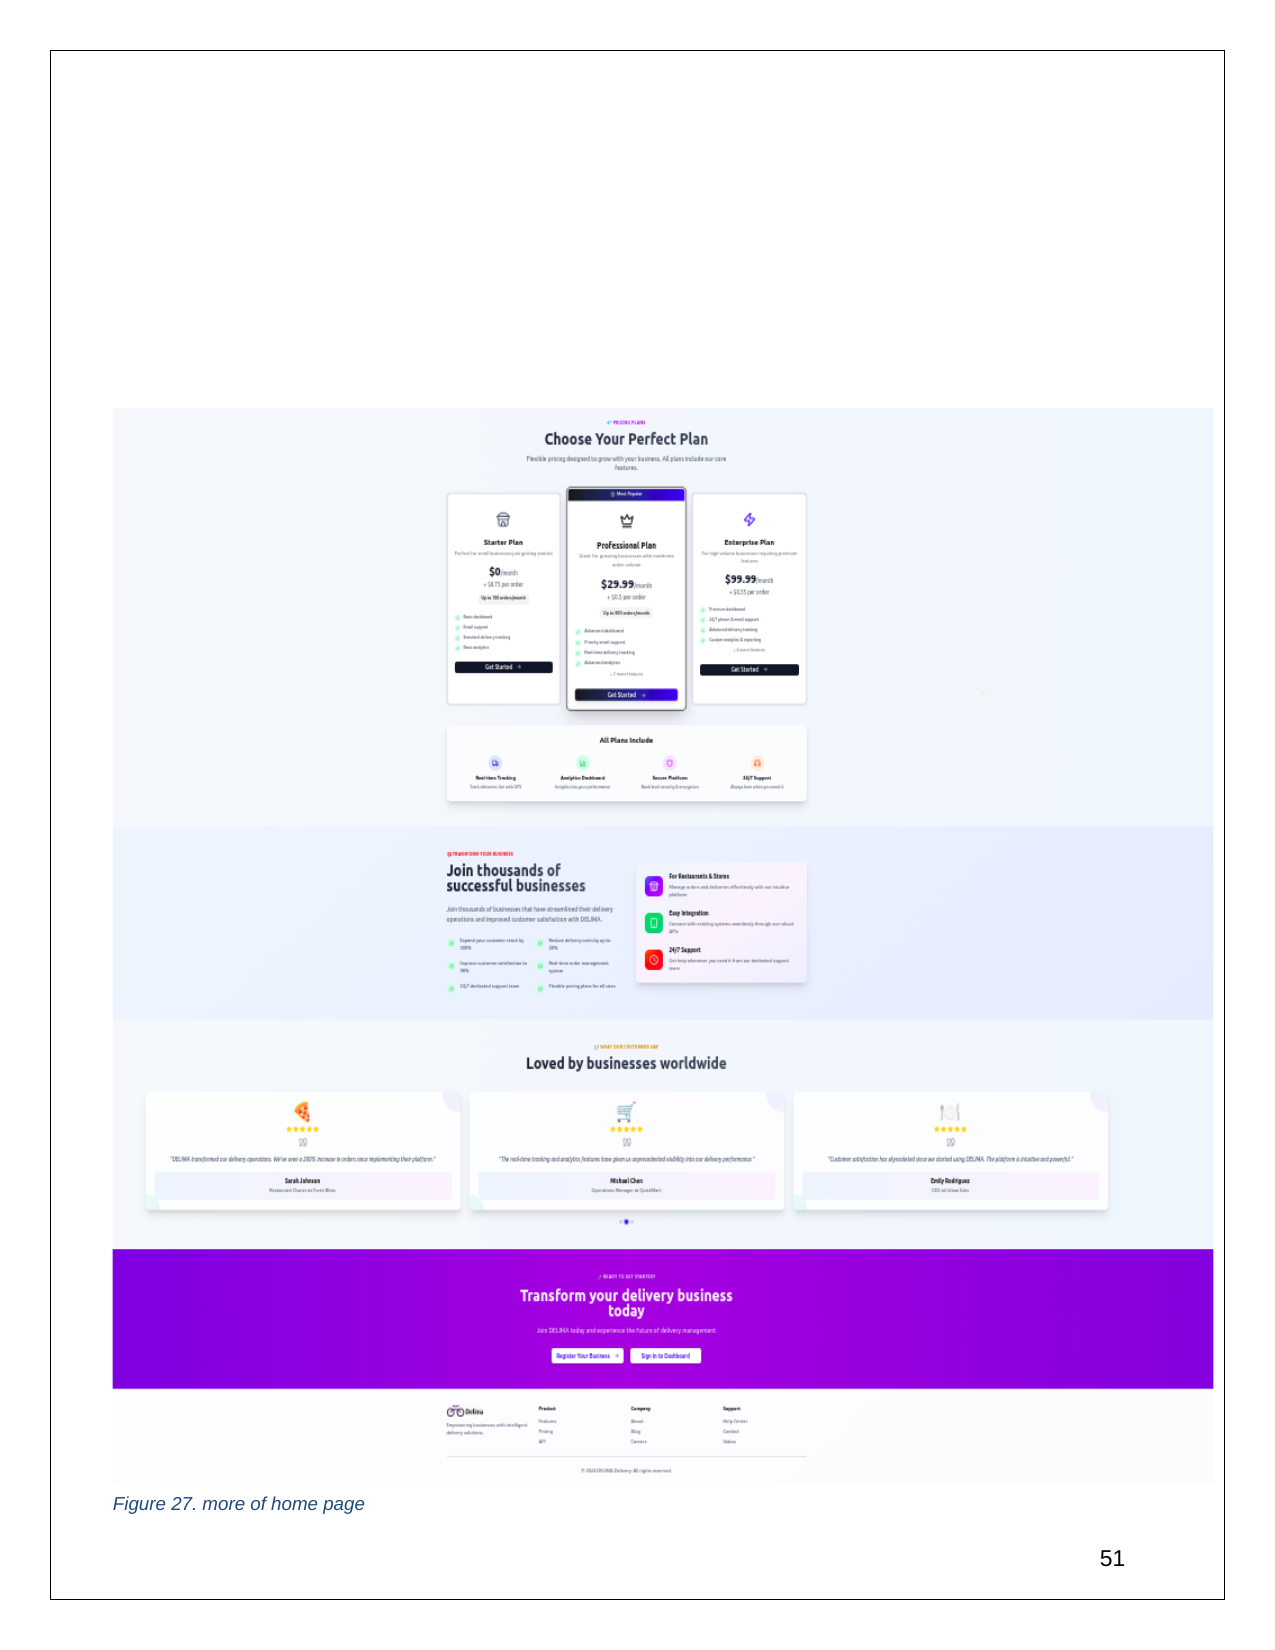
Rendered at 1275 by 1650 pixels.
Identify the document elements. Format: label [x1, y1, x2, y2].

picture [112, 408, 1214, 1484]
